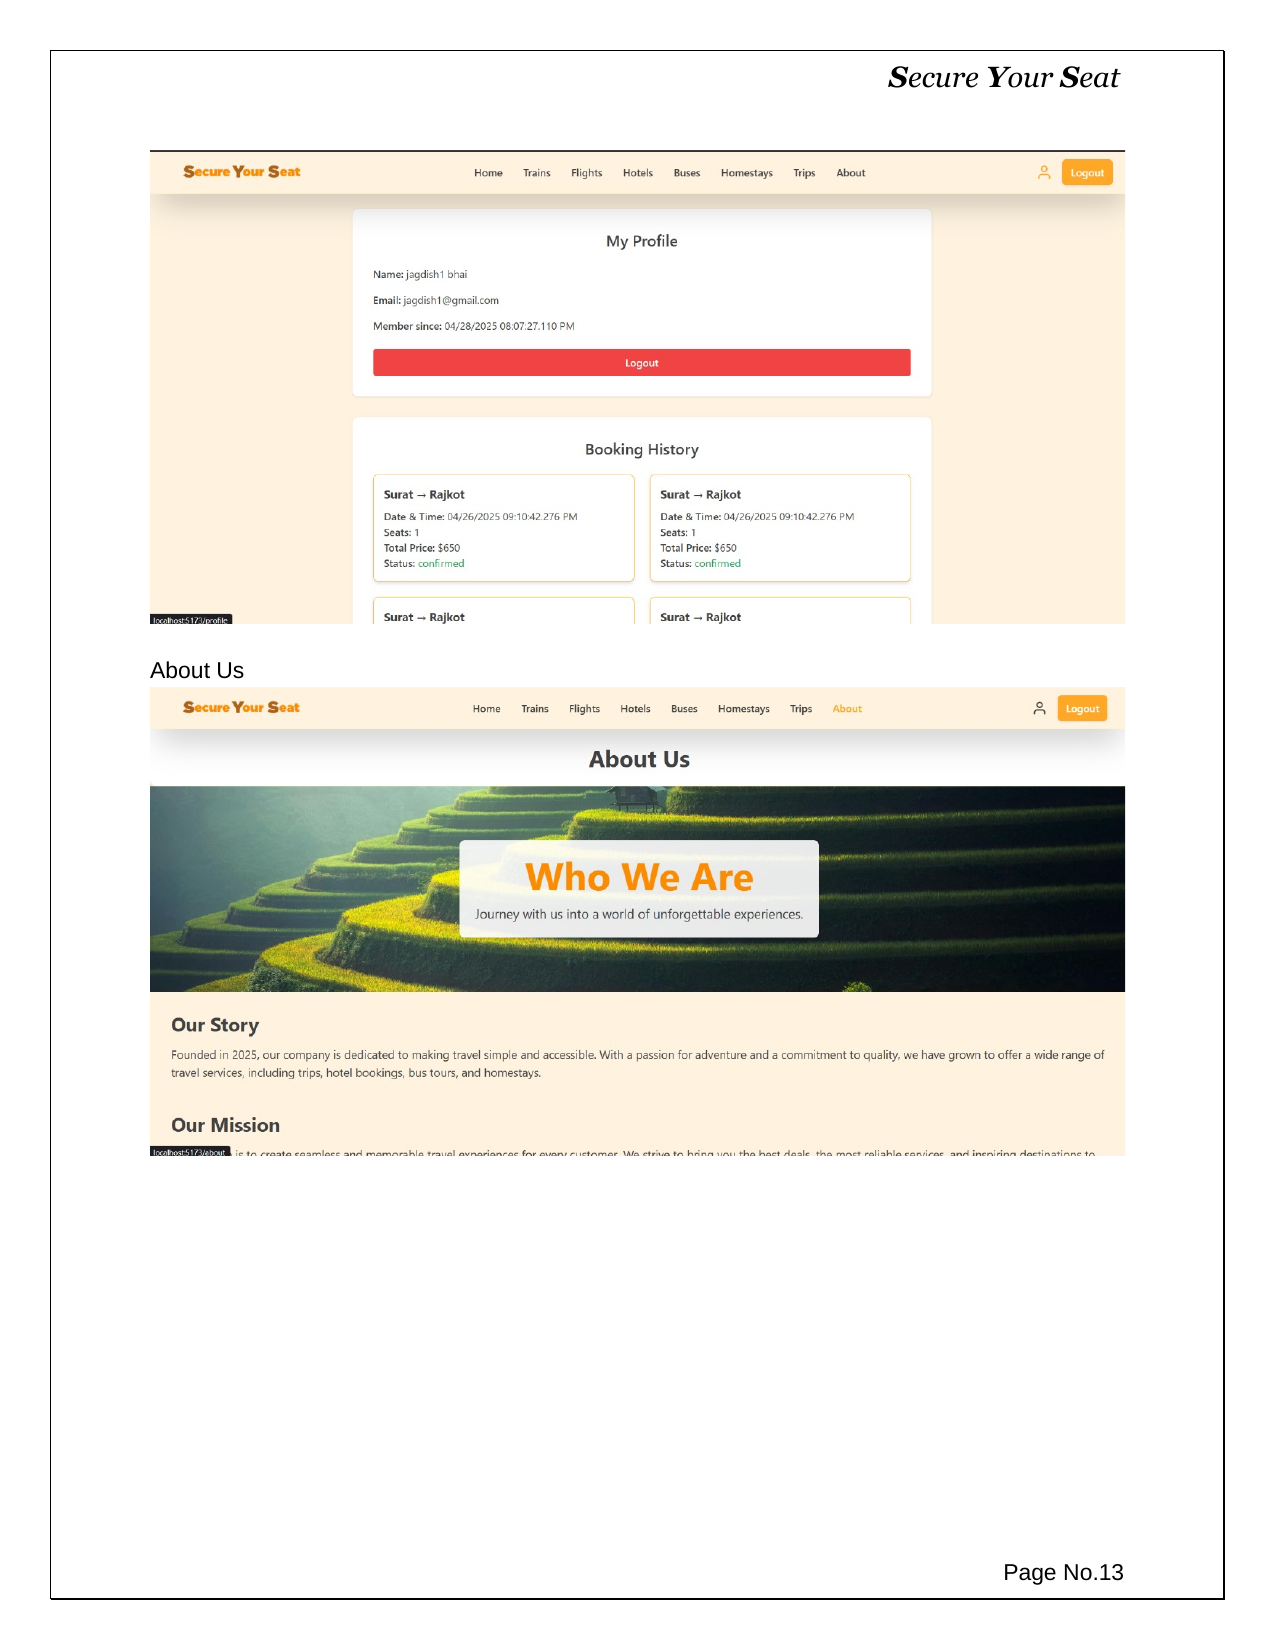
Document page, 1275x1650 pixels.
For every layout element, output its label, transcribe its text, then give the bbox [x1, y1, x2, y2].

text About Us [150, 657, 1124, 684]
picture [150, 687, 1125, 1156]
picture [150, 150, 1125, 624]
